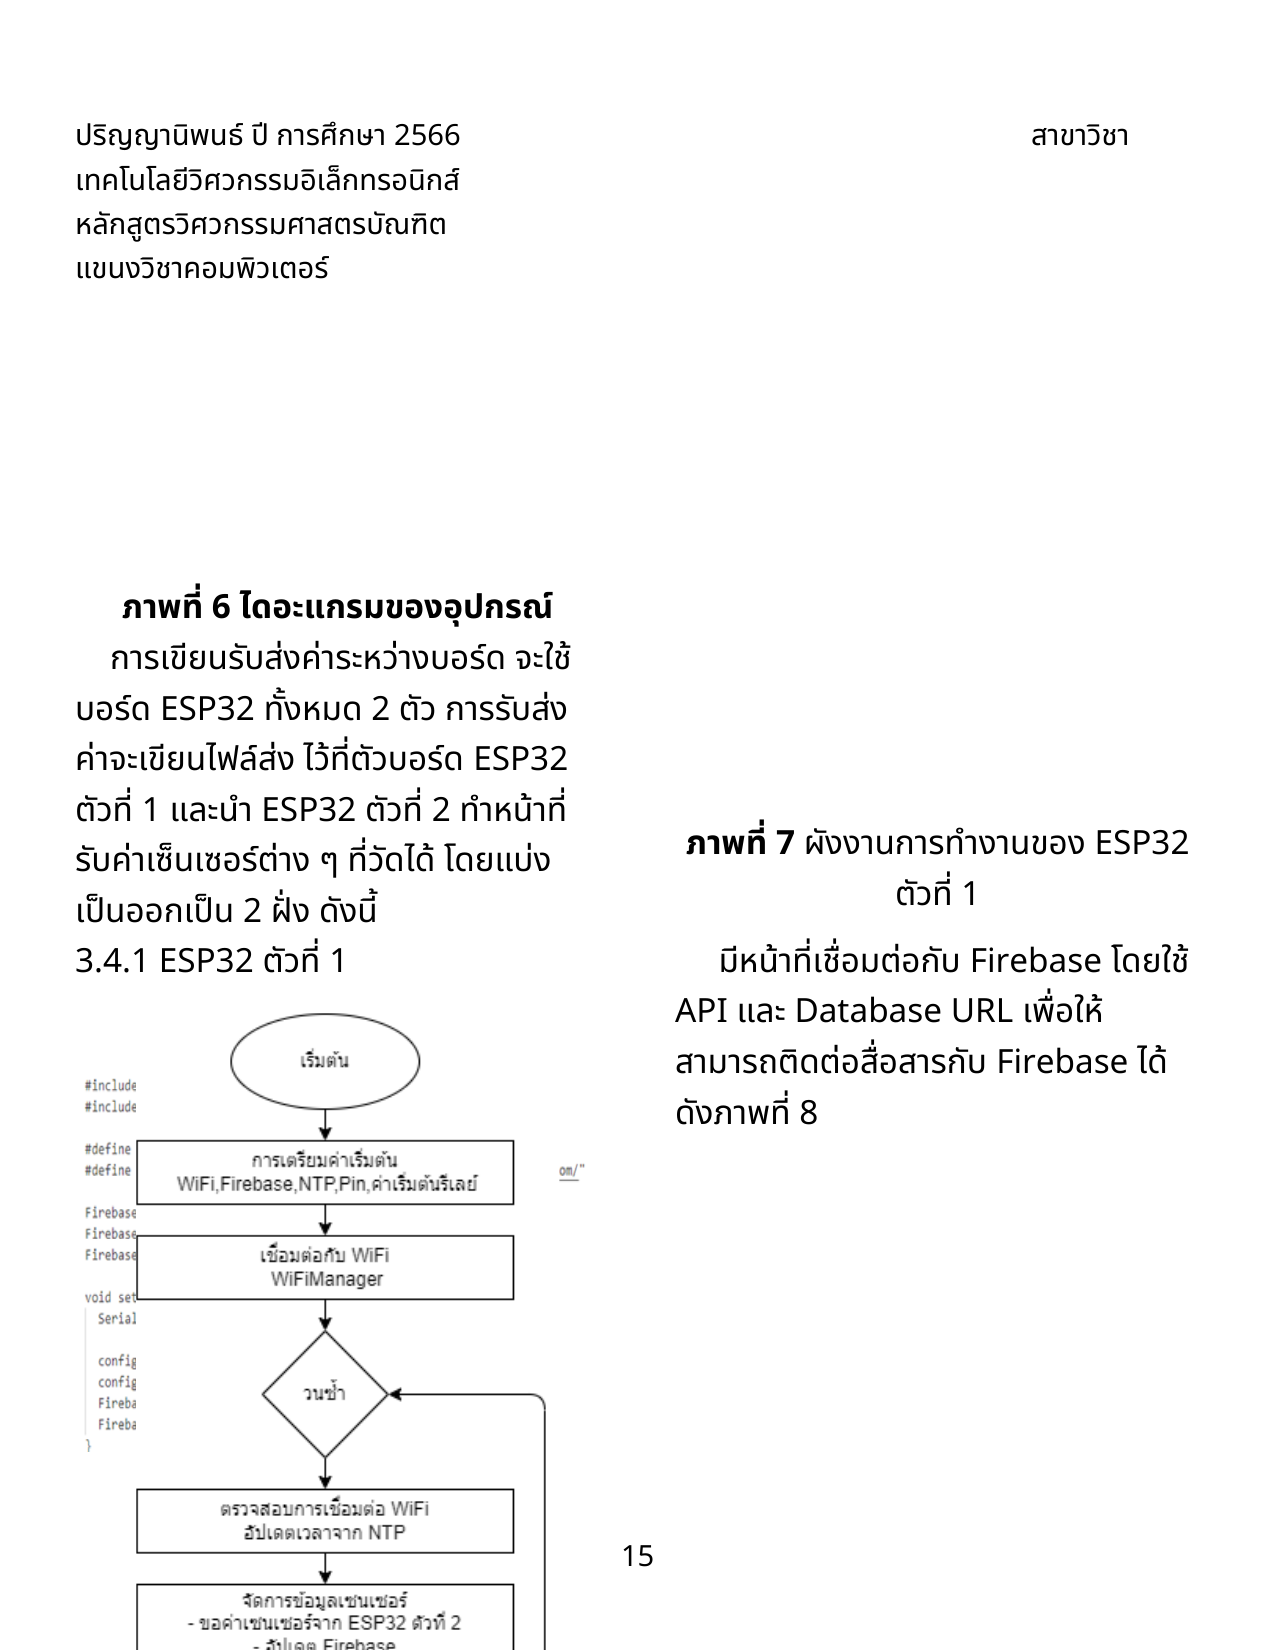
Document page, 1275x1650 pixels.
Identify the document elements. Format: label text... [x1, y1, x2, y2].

picture [65, 1013, 587, 1650]
text การเขียนรับส่งค่าระหว่างบอร์ด จะใช้บอร์ด ESP32 ทั้งหมด 2 ตัว การรับส่งค่าจะเขียนไฟล์ส่ง ไว้ที่ตัวบอร์ด ESP32 ตัวที่ 1 และนำ ESP32 ตัวที่ 2 ทำหน้าที่รับค่าเซ็นเซอร์ต่าง ๆ ที่วัดได้ โดยแบ่งเป็นออกเป็น 2 ฝั่ง ดังนี้ [75, 634, 600, 937]
text 3.4.1 ESP32 ตัวที่ 1 [75, 937, 600, 988]
text มีหน้าที่เชื่อมต่อกับ Firebase โดยใช้ API และ Database URL เพื่อให้สามารถติดต่อสื่อสารกับ Firebase ได้ ดังภาพที่ 8 [675, 937, 1200, 1139]
text ภาพที่ 7 ผังงานการทำงานของ ESP32 ตัวที่ 1 [675, 819, 1200, 920]
text ภาพที่ 6 ไดอะแกรมของอุปกรณ์ [75, 583, 600, 634]
